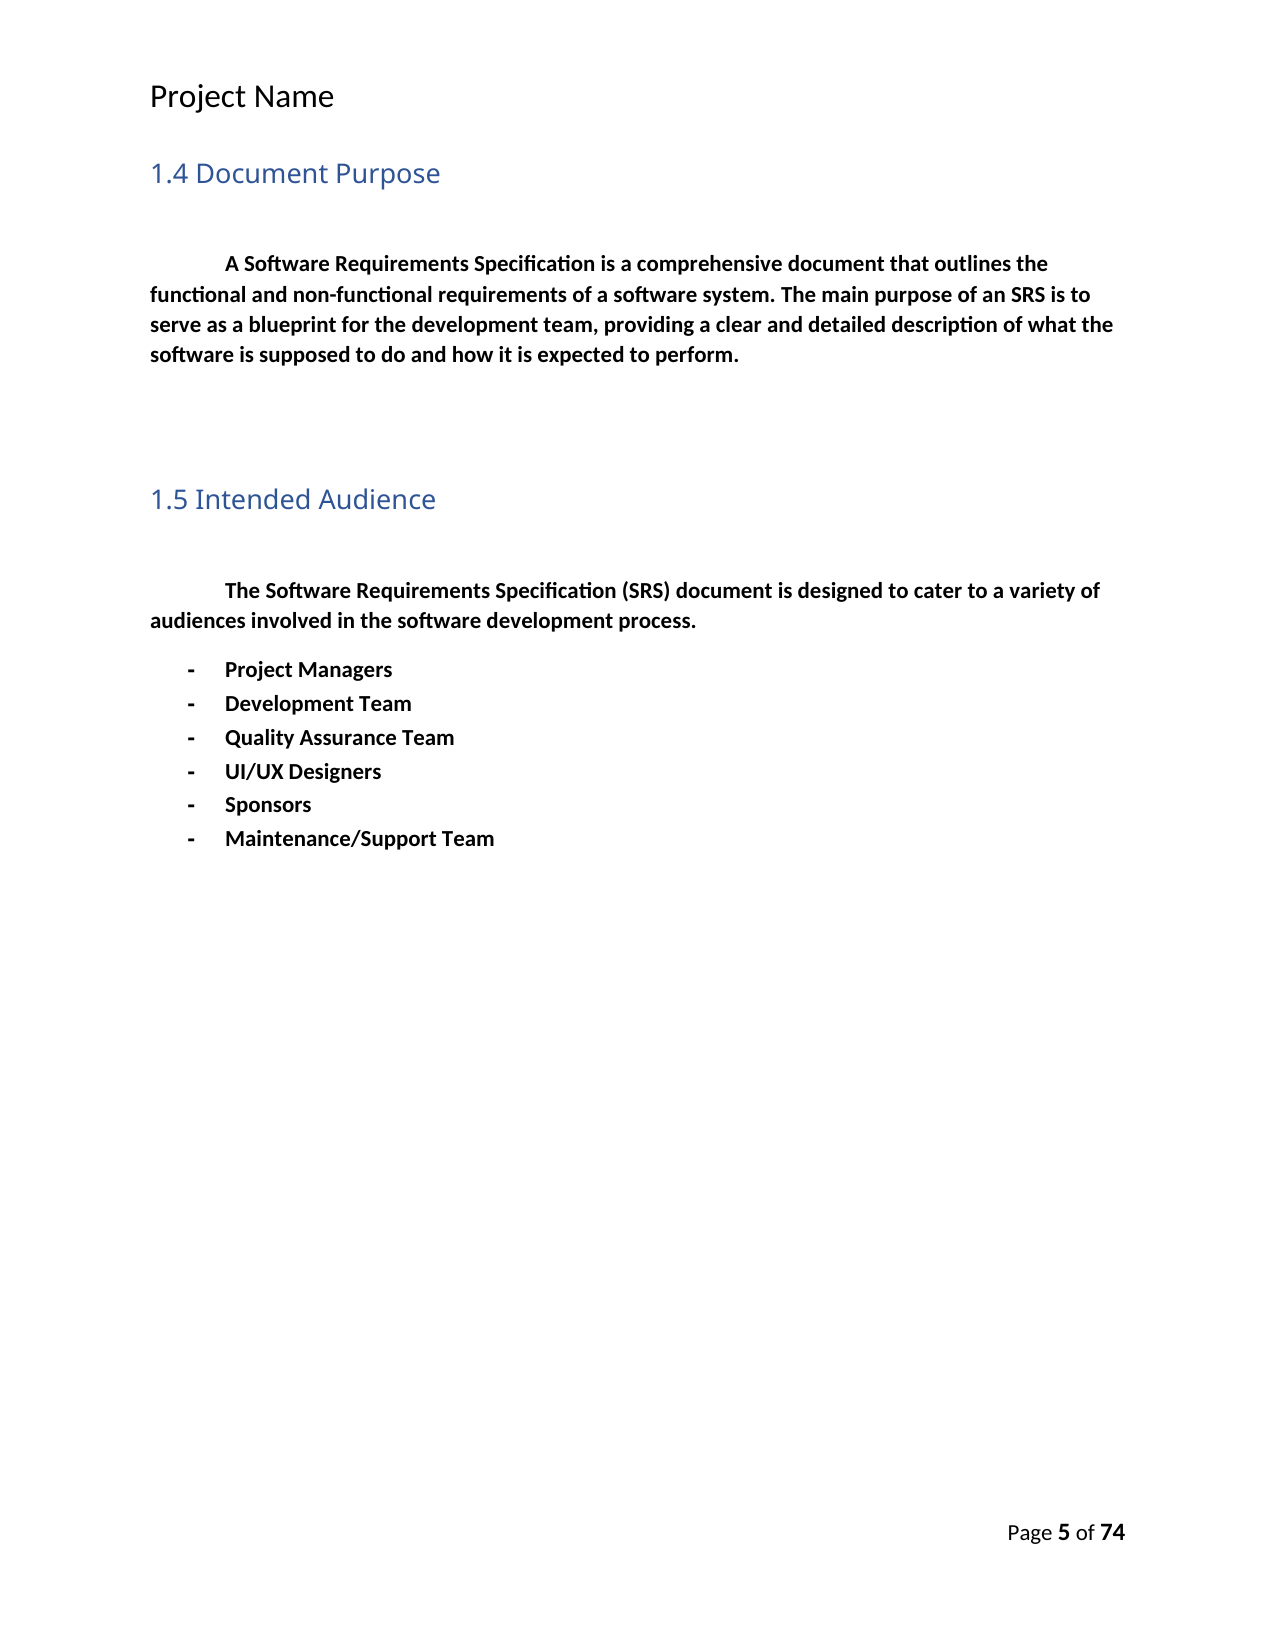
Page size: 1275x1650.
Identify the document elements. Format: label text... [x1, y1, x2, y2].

text A Software Requirements Specification is a comprehensive document that outlines the functional and non-functional requirements of a software system. The main purpose of an SRS is to serve as a blueprint for the development team, providing a clear and detailed description of what the software is supposed to do and how it is expected to perform. [150, 249, 1125, 368]
text The Software Requirements Specification (SRS) document is designed to cater to a variety of audiences involved in the software development process. [150, 576, 1125, 634]
list Development Team [187, 687, 1125, 718]
list Quality Assurance Team [187, 721, 1125, 752]
list Sponsors [187, 788, 1125, 819]
subtitle 1.5 Intended Audience [150, 481, 1125, 518]
list UI/UX Designers [187, 754, 1125, 786]
list Project Managers [187, 653, 1125, 684]
subtitle 1.4 Document Purpose [150, 154, 1125, 191]
list Maintenance/Support Team [187, 822, 1125, 853]
